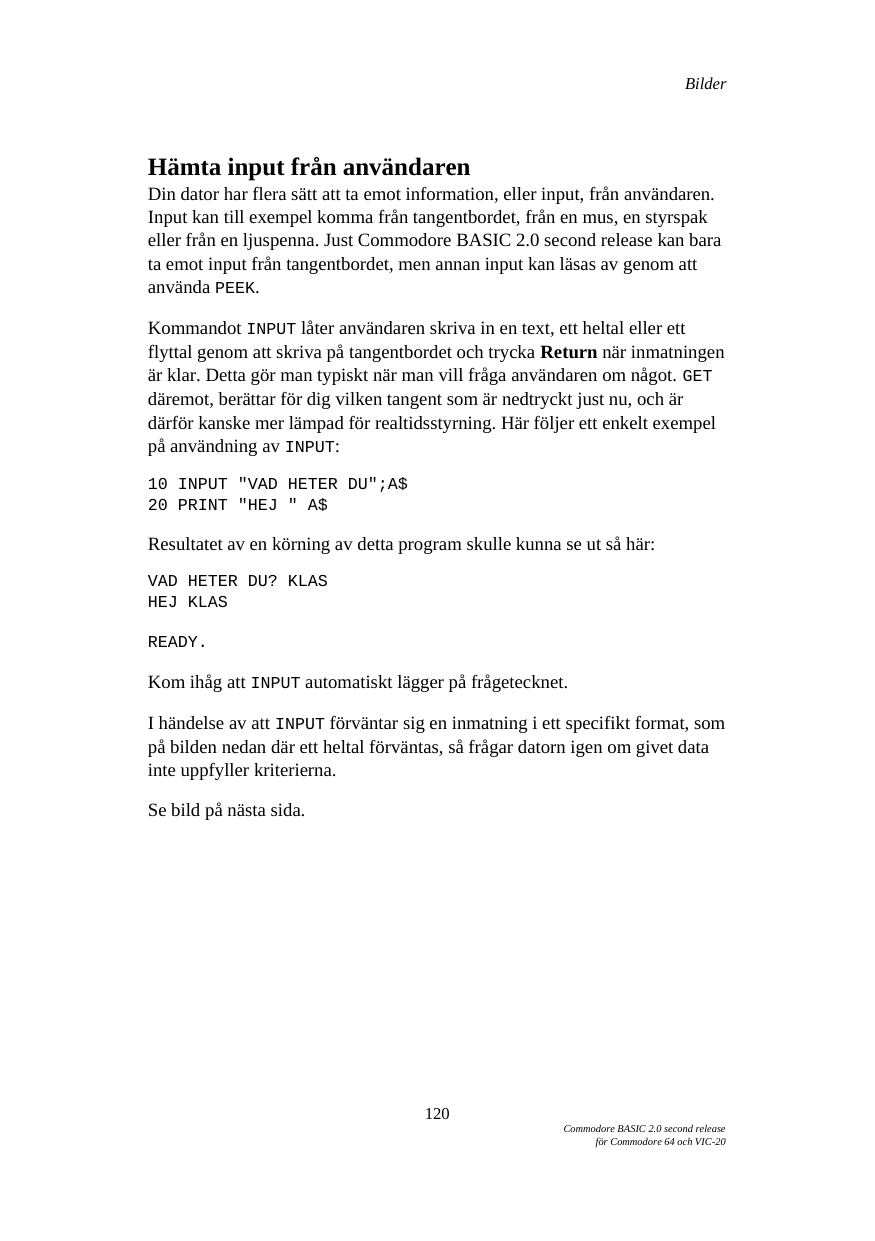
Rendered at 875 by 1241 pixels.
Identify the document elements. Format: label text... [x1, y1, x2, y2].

text VAD HETER DU? KLAS HEJ KLAS READY. [148, 573, 726, 653]
text 10 INPUT "VAD HETER DU";A$ 20 PRINT "HEJ " A$ [148, 476, 726, 515]
text Se bild på nästa sida. [148, 799, 726, 821]
text Resultatet av en körning av detta program skulle kunna se ut så här: [148, 533, 726, 554]
text Kommandot INPUT låter användaren skriva in en text, ett heltal eller ett flyttal genom att skriva på tangentbordet och trycka Return när inmatningen är klar. Detta gör man typiskt när man vill fråga användaren om något. GET däremot, berättar för dig vilken tangent som är nedtryckt just nu, och är därför kanske mer lämpad för realtidsstyrning. Här följer ett enkelt exempel på användning av INPUT: [148, 317, 726, 457]
text Din dator har flera sätt att ta emot information, eller input, från användaren. Input kan till exempel komma från tangentbordet, från en mus, en styrspak eller från en ljuspenna. Just Commodore BASIC 2.0 second release kan bara ta emot input från tangentbordet, men annan input kan läsas av genom att använda PEEK. [148, 183, 726, 298]
text Kom ihåg att INPUT automatiskt lägger på frågetecknet. [148, 671, 726, 693]
subtitle Hämta input från användaren [148, 152, 726, 181]
text I händelse av att INPUT förväntar sig en inmatning i ett specifikt format, som på bilden nedan där ett heltal förväntas, så frågar datorn igen om givet data inte uppfyller kriterierna. [148, 712, 726, 781]
